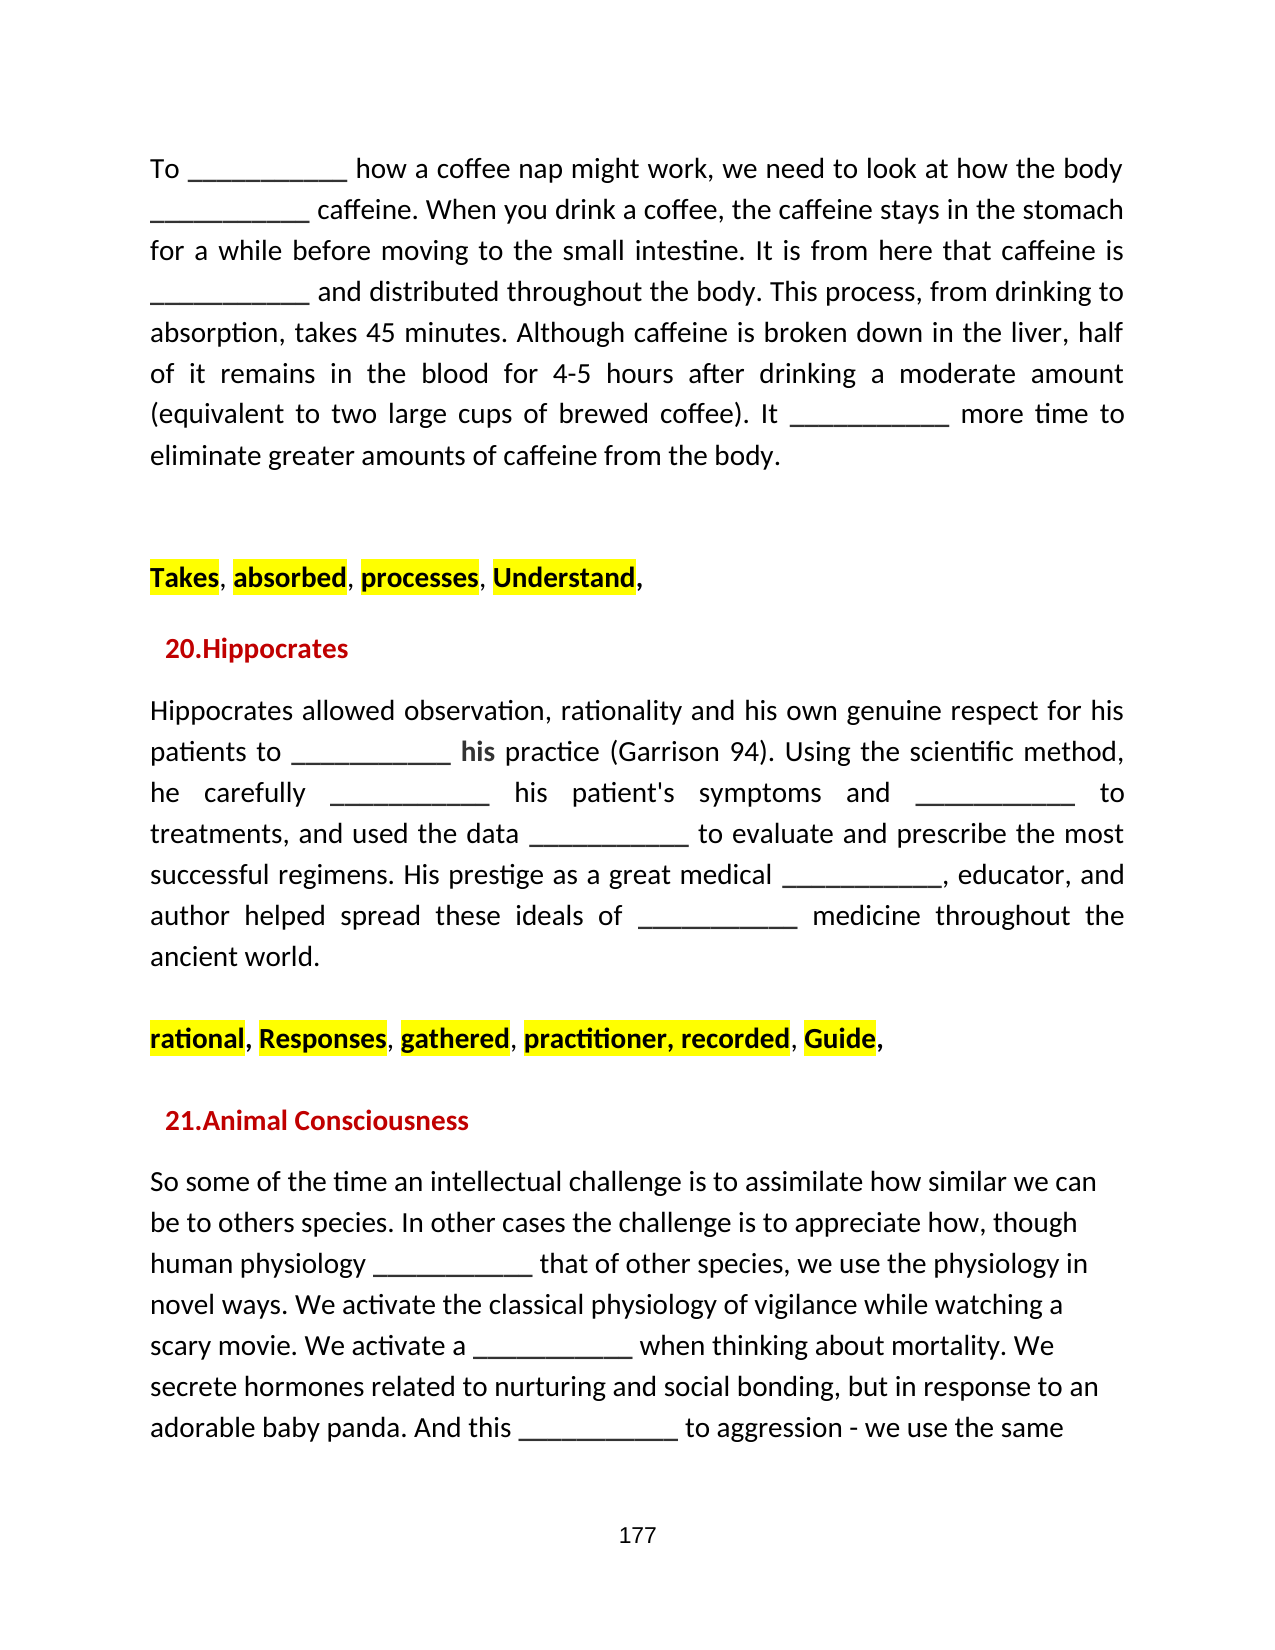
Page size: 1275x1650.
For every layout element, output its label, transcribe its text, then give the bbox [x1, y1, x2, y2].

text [150, 1163, 1125, 1445]
text Hippocrates allowed observation, rationality and his own genuine respect for his patients to ___________ his practice (Garrison 94). Using the scientific method, he carefully ___________ his patient's symptoms and ___________ to treatments, and used the data ___________ to evaluate and prescribe the most successful regimens. His prestige as a great medical ___________, educator, and author helped spread these ideals of ___________ medicine throughout the ancient world. [150, 692, 1125, 974]
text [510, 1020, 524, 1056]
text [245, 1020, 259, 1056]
list Hippocrates [165, 631, 1125, 666]
text To ___________ how a coffee nap might work, we need to look at how the body ___________ caffeine. When you drink a coffee, the caffeine stays in the stomach for a while before moving to the small intestine. It is from here that caffeine is ___________ and distributed throughout the body. This process, from drinking to absorption, takes 45 minutes. Although caffeine is broken down in the liver, half of it remains in the blood for 4-5 hours after drinking a moderate amount (equivalent to two large cups of brewed coffee). It ___________ more time to eliminate greater amounts of caffeine from the body. [150, 150, 1125, 472]
text Takes, absorbed, processes, Understand, [636, 559, 1125, 595]
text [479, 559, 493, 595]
text rational, Responses, gathered, practitioner, recorded, Guide, [876, 1020, 1125, 1056]
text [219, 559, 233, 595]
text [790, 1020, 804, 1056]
list Animal Consciousness [165, 1102, 1125, 1137]
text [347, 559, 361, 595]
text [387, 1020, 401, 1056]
